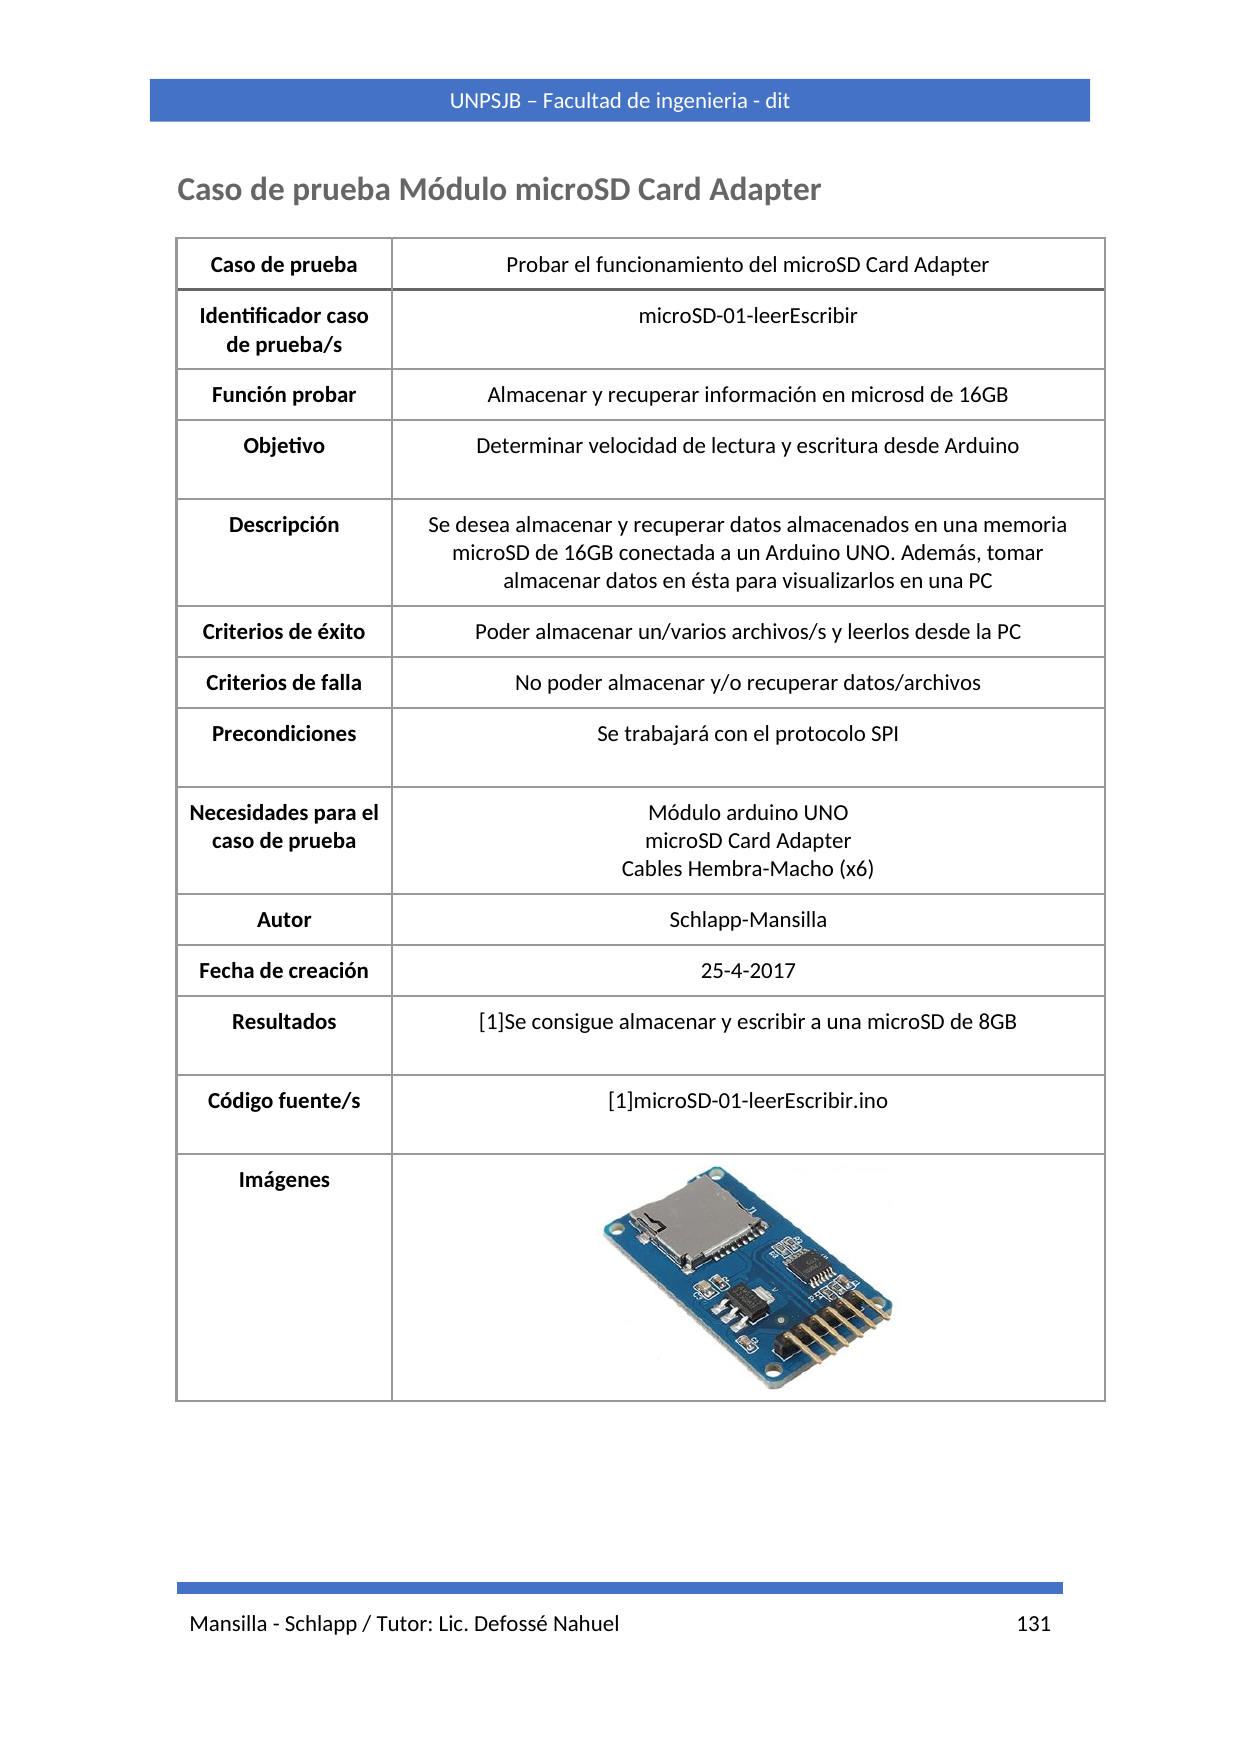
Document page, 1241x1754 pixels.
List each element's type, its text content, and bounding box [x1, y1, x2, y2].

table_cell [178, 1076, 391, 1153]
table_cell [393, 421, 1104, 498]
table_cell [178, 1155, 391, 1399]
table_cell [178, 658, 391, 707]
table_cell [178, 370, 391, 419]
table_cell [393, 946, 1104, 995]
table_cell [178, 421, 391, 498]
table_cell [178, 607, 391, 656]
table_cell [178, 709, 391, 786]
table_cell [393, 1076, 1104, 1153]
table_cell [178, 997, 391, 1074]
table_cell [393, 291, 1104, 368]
picture [568, 1165, 928, 1390]
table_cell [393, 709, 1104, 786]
subtitle Caso de prueba Módulo microSD Card Adapter [177, 168, 1063, 209]
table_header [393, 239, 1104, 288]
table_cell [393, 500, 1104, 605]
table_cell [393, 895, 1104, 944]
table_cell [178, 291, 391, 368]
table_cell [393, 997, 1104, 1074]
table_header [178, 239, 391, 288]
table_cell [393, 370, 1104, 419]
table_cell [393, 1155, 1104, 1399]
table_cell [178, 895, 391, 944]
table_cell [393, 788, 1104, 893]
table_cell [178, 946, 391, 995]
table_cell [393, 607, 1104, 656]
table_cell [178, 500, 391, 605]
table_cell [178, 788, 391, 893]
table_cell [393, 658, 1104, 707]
